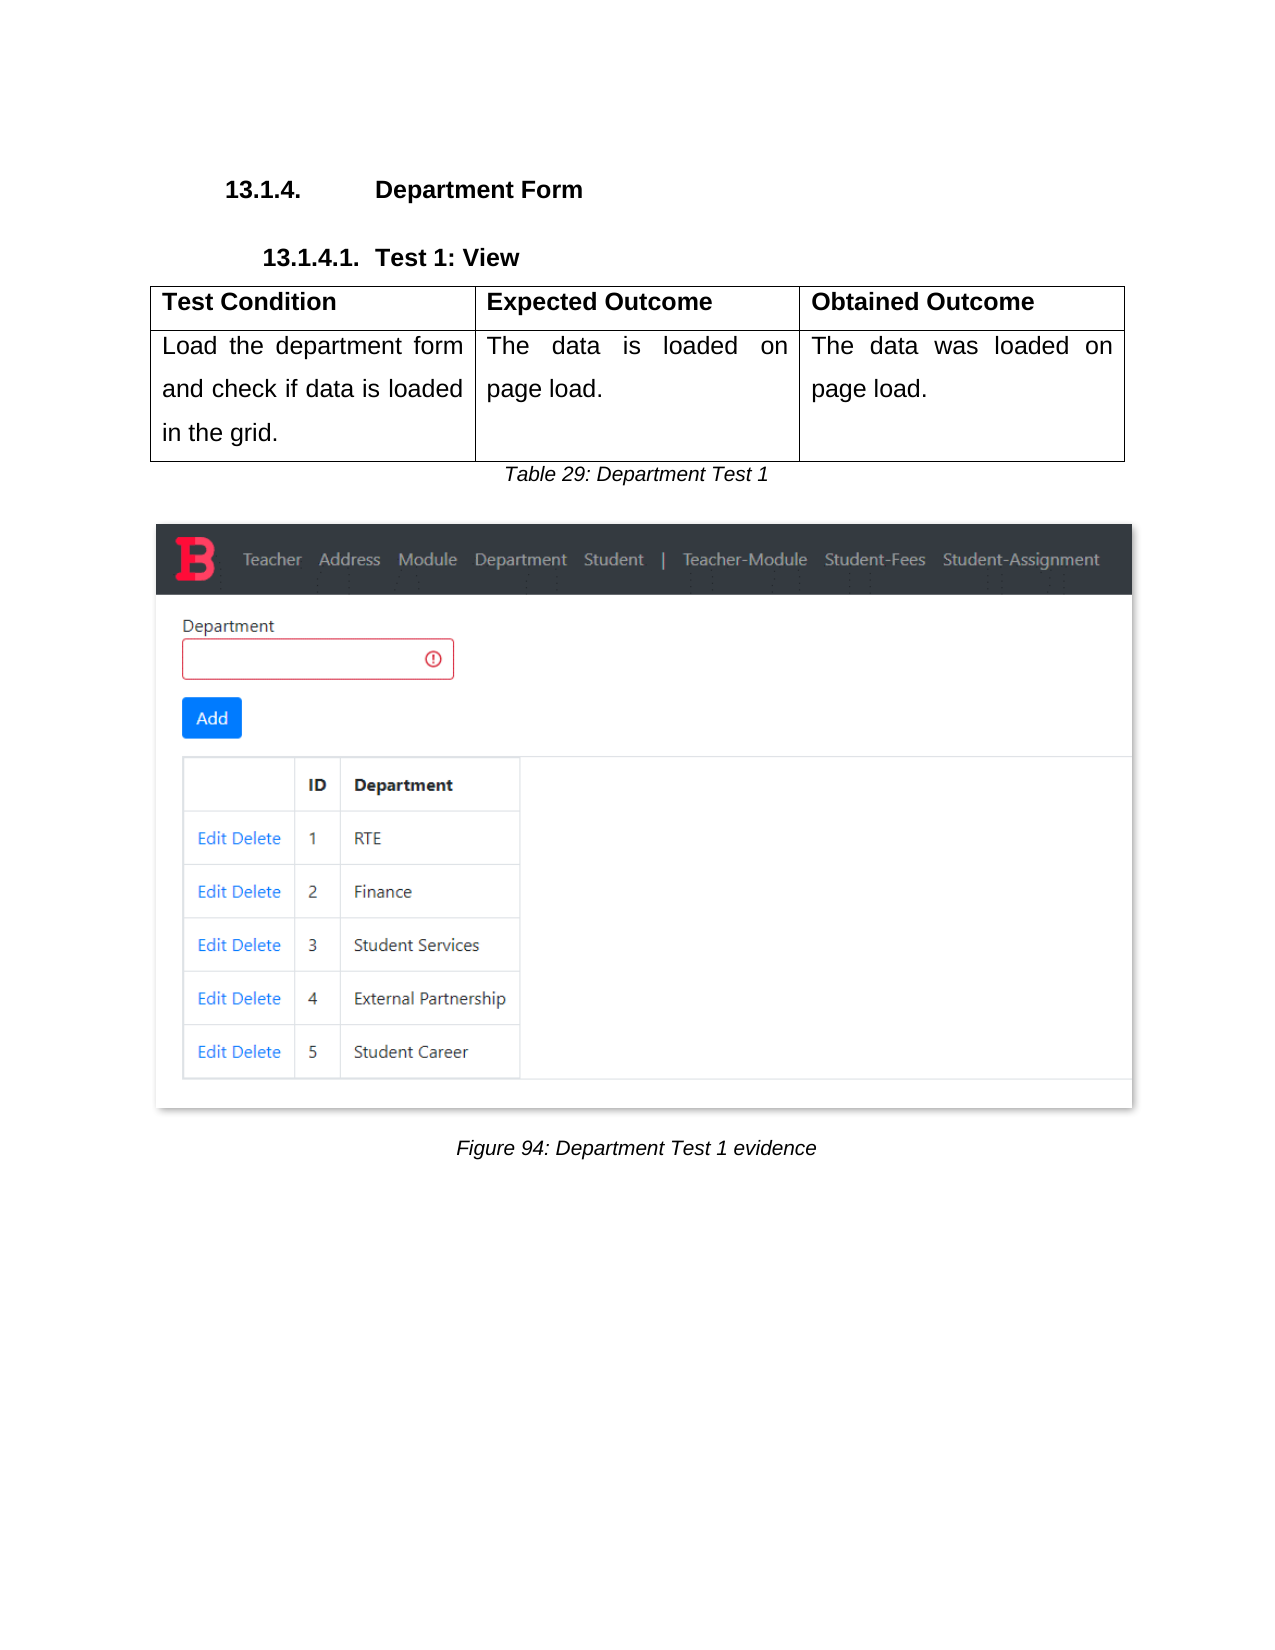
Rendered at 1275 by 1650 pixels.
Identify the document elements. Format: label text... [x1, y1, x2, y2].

picture [156, 524, 1132, 1108]
text Table : Department Test 1 [150, 462, 1125, 486]
subtitle Department Form [225, 175, 1125, 204]
text Figure : Department Test 1 evidence [150, 1136, 1125, 1160]
table_header Expected Outcome [476, 287, 799, 330]
table_header Test Condition [151, 287, 475, 330]
table_header Obtained Outcome [800, 287, 1124, 330]
subtitle Test 1: View [262, 243, 1125, 272]
table_cell The data is loaded on page load. [476, 331, 799, 461]
table_cell Load the department form and check if data is loaded in the grid. [151, 331, 475, 461]
table_cell The data was loaded on page load. [800, 331, 1124, 461]
